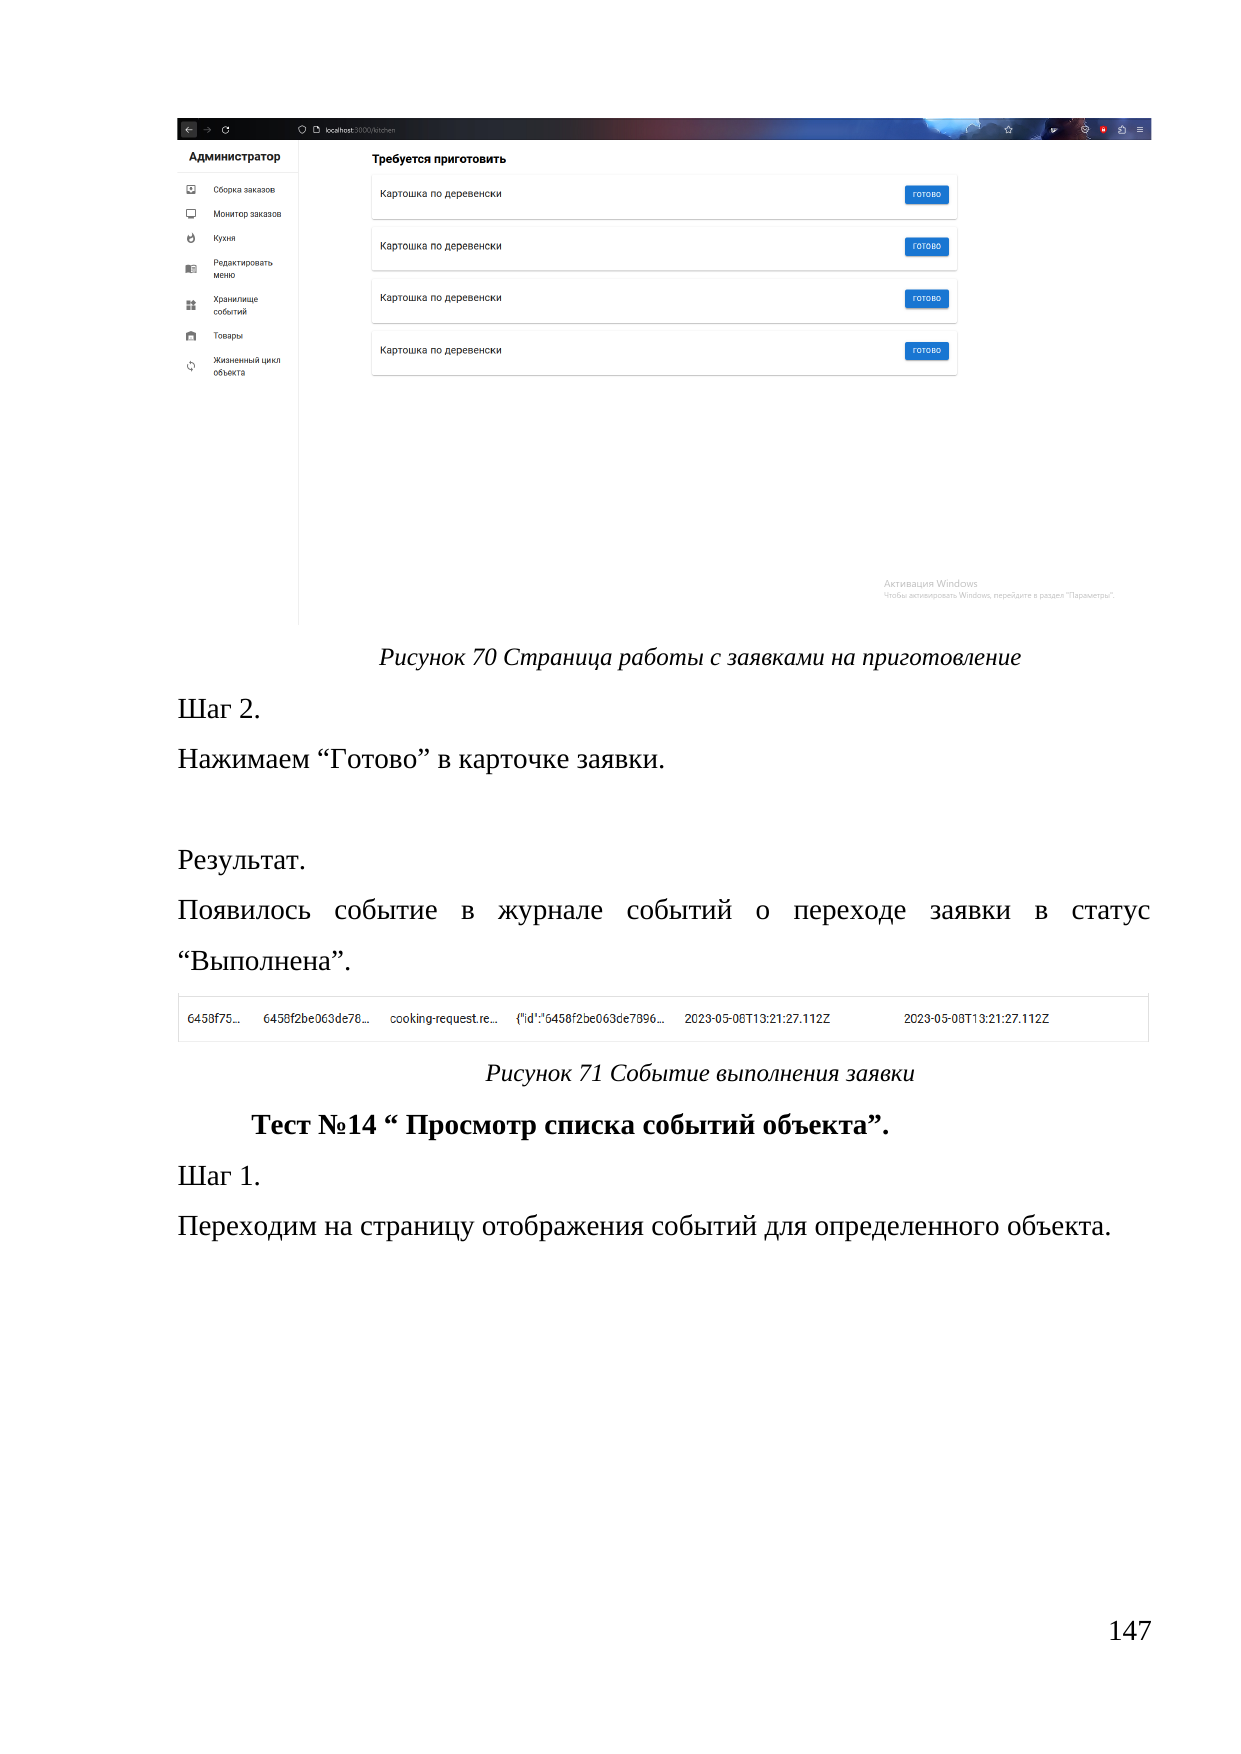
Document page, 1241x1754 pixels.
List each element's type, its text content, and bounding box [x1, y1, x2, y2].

text Переходим на страницу отображения событий для определенного объекта. [177, 1208, 1152, 1242]
picture [177, 118, 1152, 625]
subtitle Тест №14 “ Просмотр списка событий объекта”. [177, 1107, 1152, 1141]
text Шаг 2. [177, 691, 1152, 725]
text Шаг 1. [177, 1158, 1152, 1191]
picture [177, 993, 1152, 1042]
text Результат. [177, 842, 1152, 876]
text Появилось событие в журнале событий о переходе заявки в статус “Выполнена”. [177, 892, 1152, 976]
text Нажимаем “Готово” в карточке заявки. [177, 742, 1152, 775]
